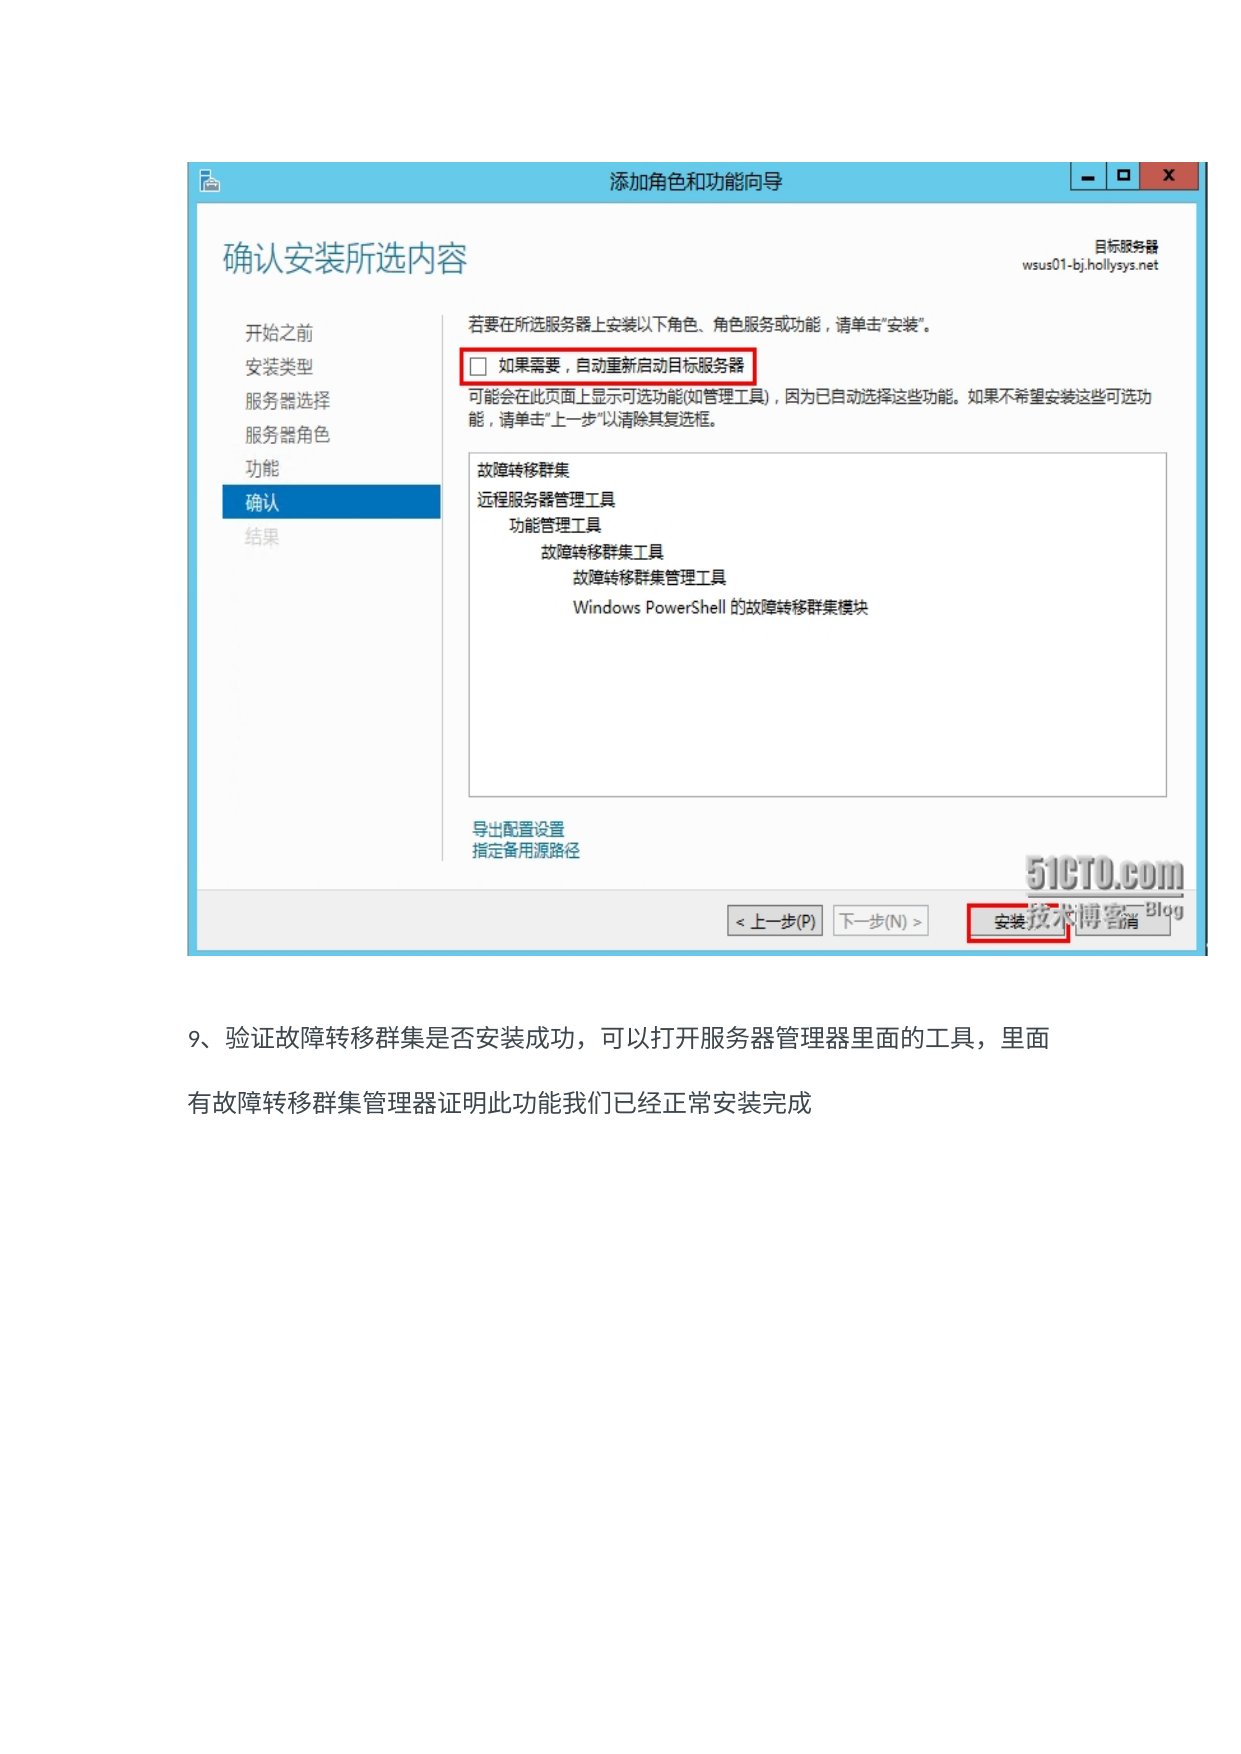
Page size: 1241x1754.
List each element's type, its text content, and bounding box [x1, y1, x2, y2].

picture [187, 162, 1208, 956]
text 9、验证故障转移群集是否安装成功，可以打开服务器管理器里面的工具，里面有故障转移群集管理器证明此功能我们已经正常安装完成 [187, 1004, 1053, 1134]
